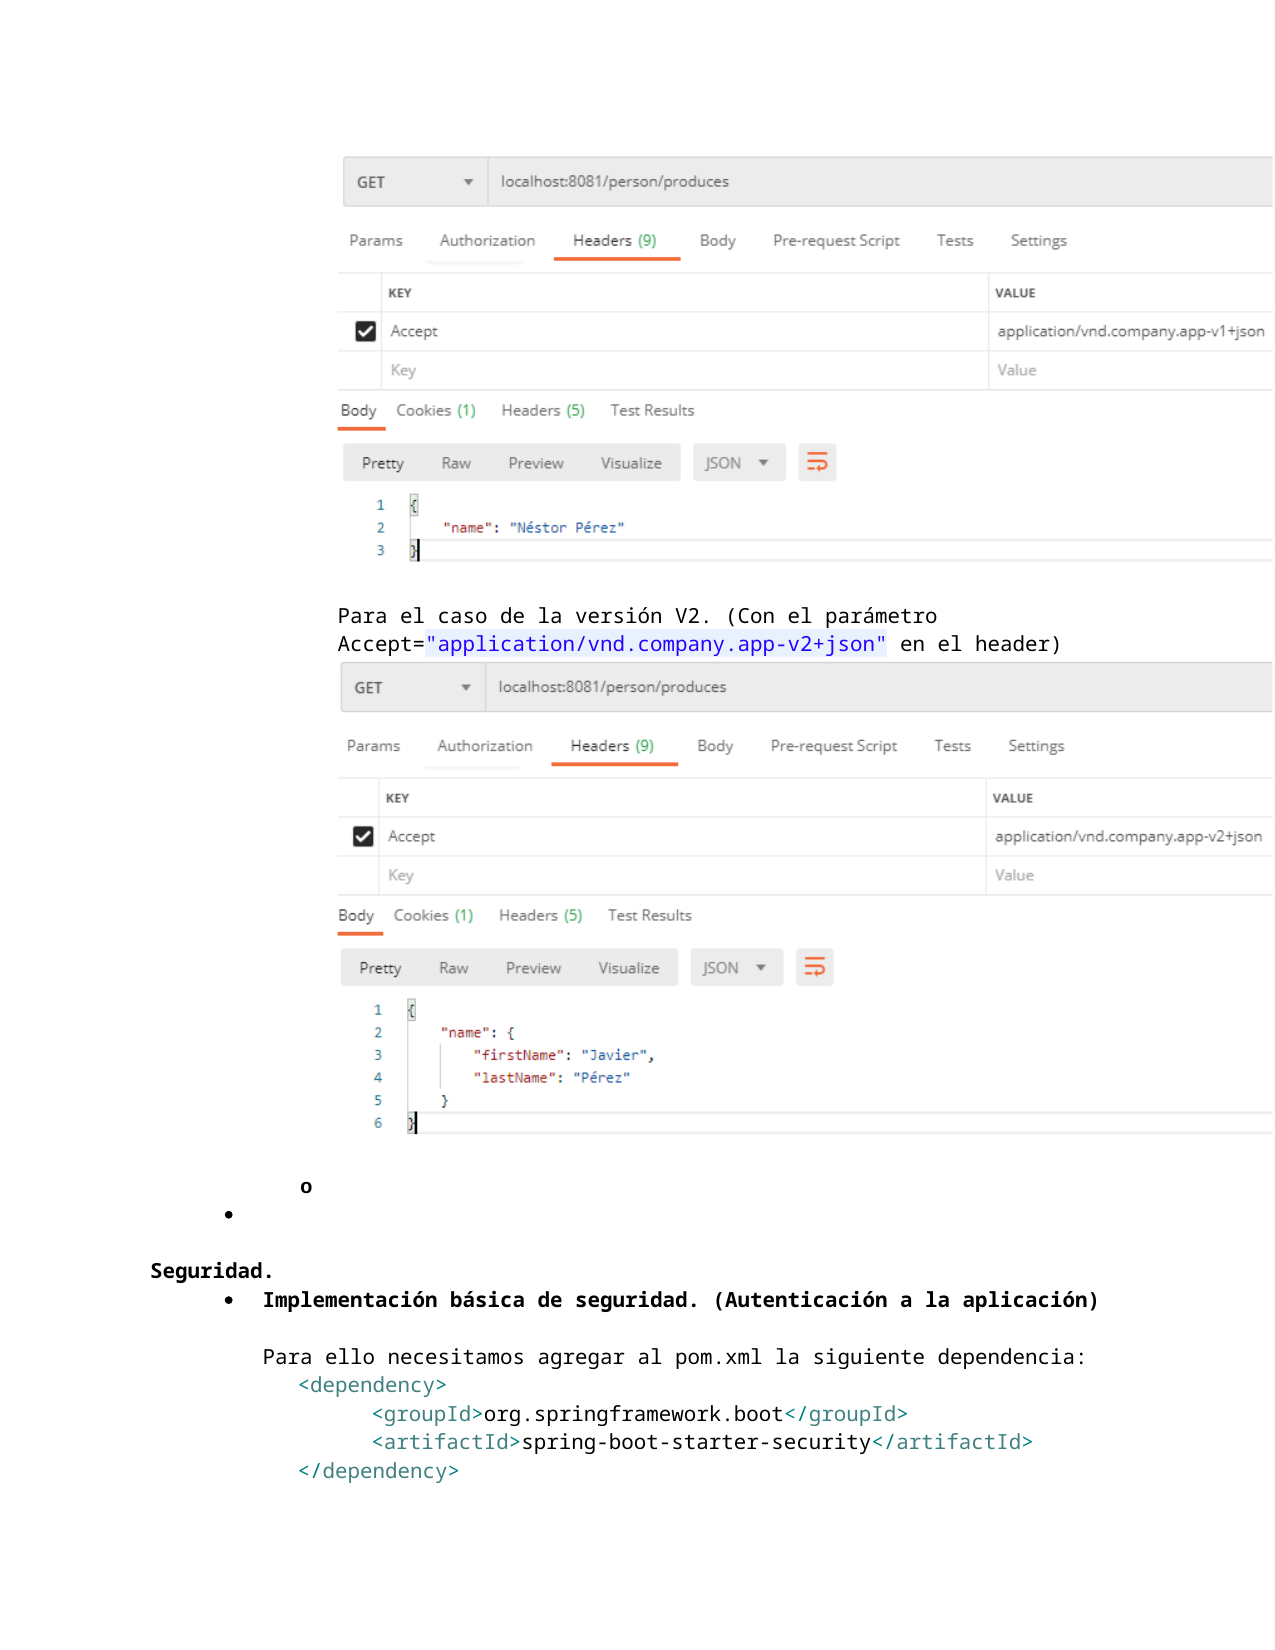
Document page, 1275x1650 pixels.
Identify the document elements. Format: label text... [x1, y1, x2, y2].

list Implementación básica de seguridad. (Autenticación a la aplicación) [225, 1285, 1125, 1313]
list </dependency> [262, 1456, 1125, 1484]
picture [337, 657, 1273, 1143]
text Seguridad. [150, 1257, 1125, 1285]
text <dependency> [150, 1370, 1125, 1399]
list Para el caso de la versión V2. (Con el parámetro Accept="application/vnd.company.app-v2+json" en el header) [337, 601, 1125, 657]
list Para ello necesitamos agregar al pom.xml la siguiente dependencia: [262, 1342, 1125, 1370]
text <artifactId>spring-boot-starter-security</artifactId> [150, 1427, 1125, 1456]
text <groupId>org.springframework.boot</groupId> [150, 1399, 1125, 1427]
picture [337, 150, 1273, 573]
